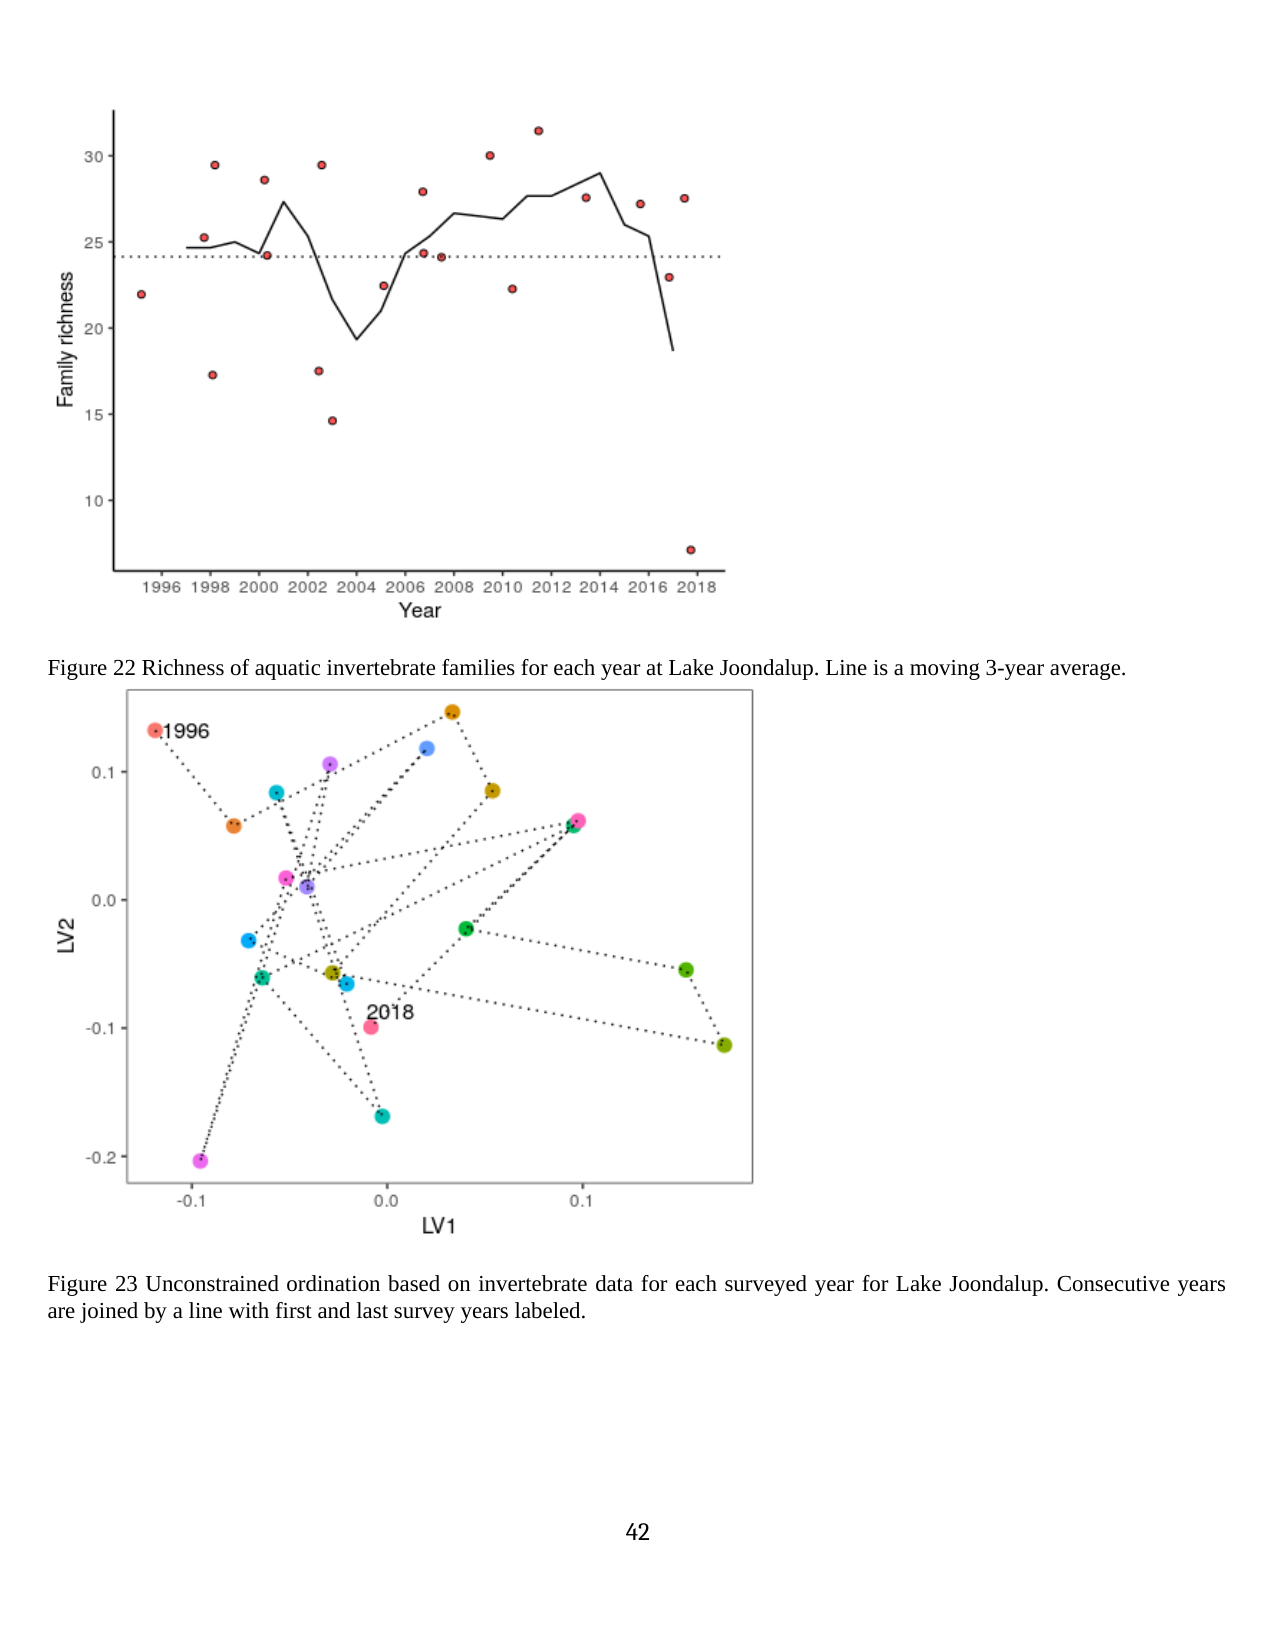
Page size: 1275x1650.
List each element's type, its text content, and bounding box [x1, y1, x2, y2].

picture [47, 100, 736, 633]
text Figure 22 Richness of aquatic invertebrate families for each year at Lake Joondalup. Line is a moving 3-year average. [47, 653, 1228, 680]
picture [47, 680, 764, 1250]
text Figure 23 Unconstrained ordination based on invertebrate data for each surveyed year for Lake Joondalup. Consecutive years are joined by a line with first and last survey years labeled. [47, 1271, 1228, 1323]
